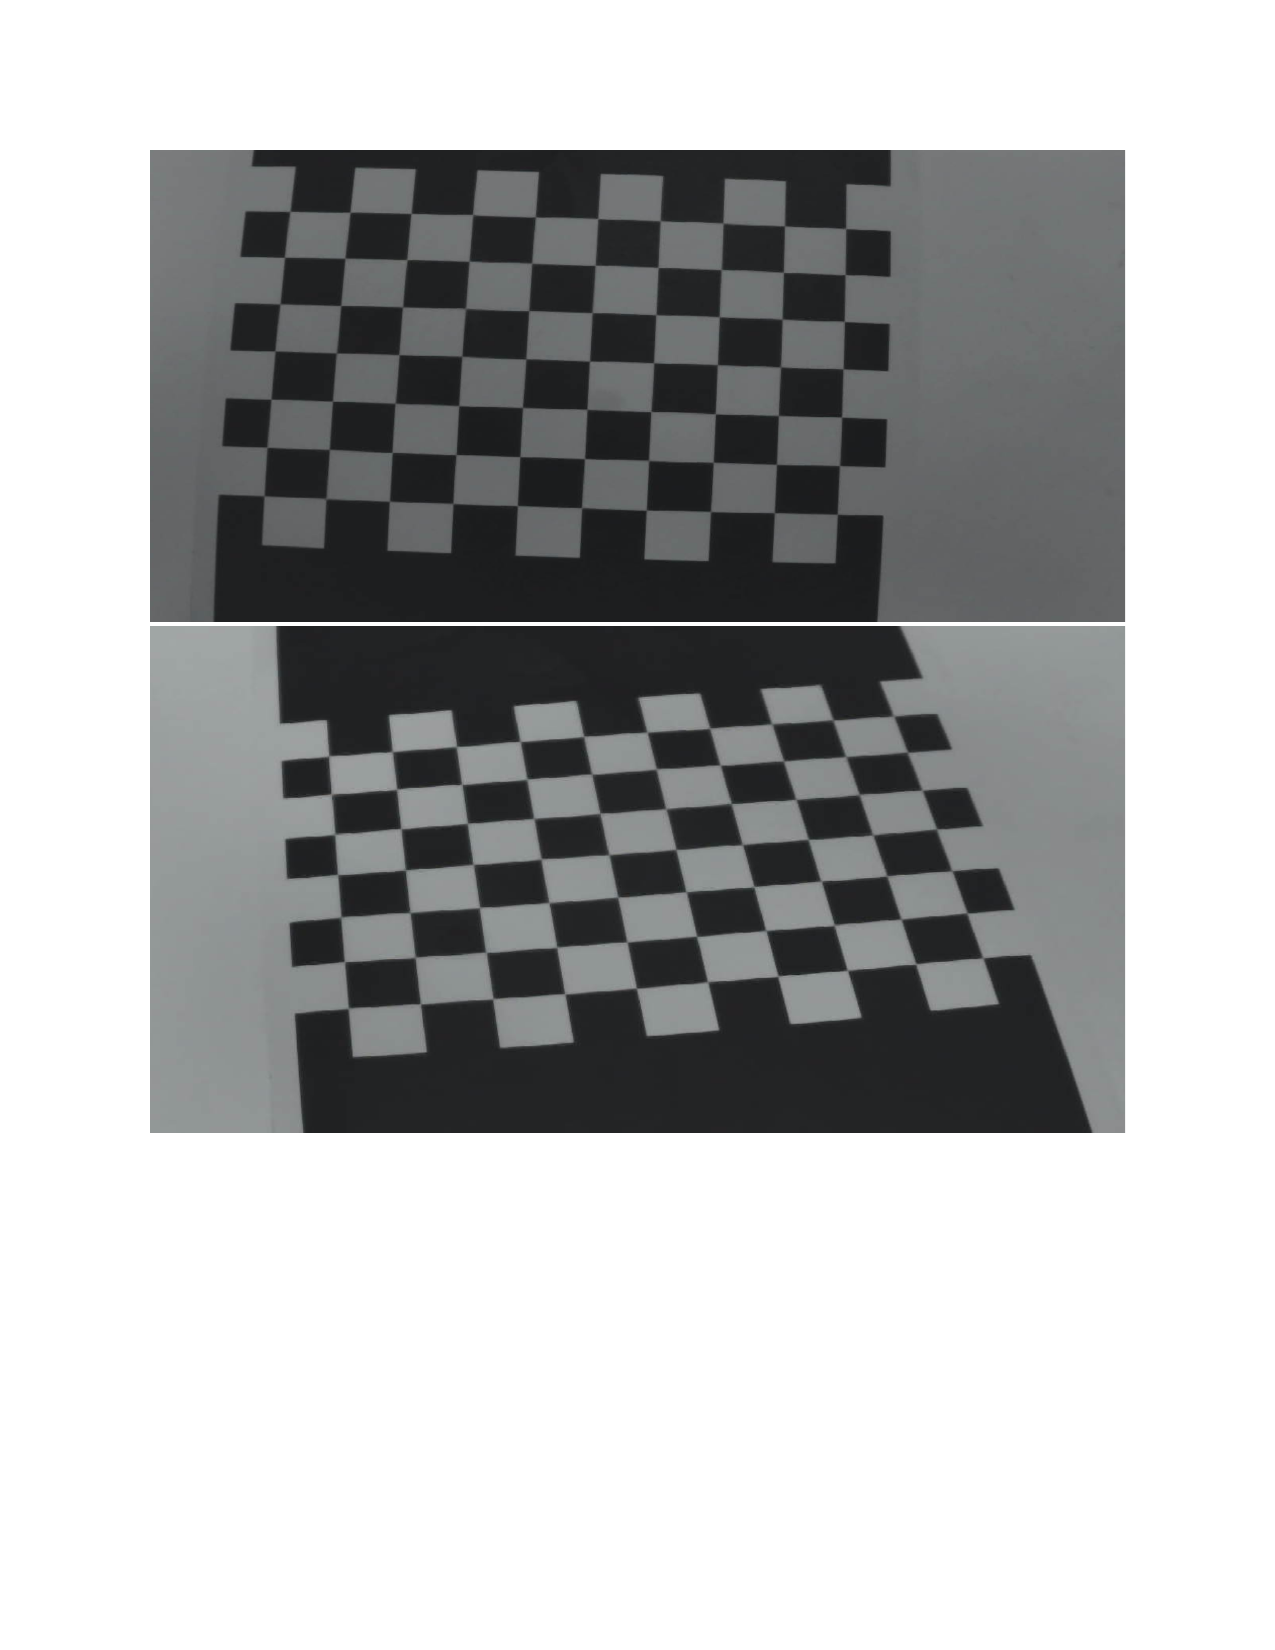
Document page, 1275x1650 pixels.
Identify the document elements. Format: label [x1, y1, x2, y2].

picture [150, 626, 1125, 1133]
picture [150, 150, 1125, 622]
